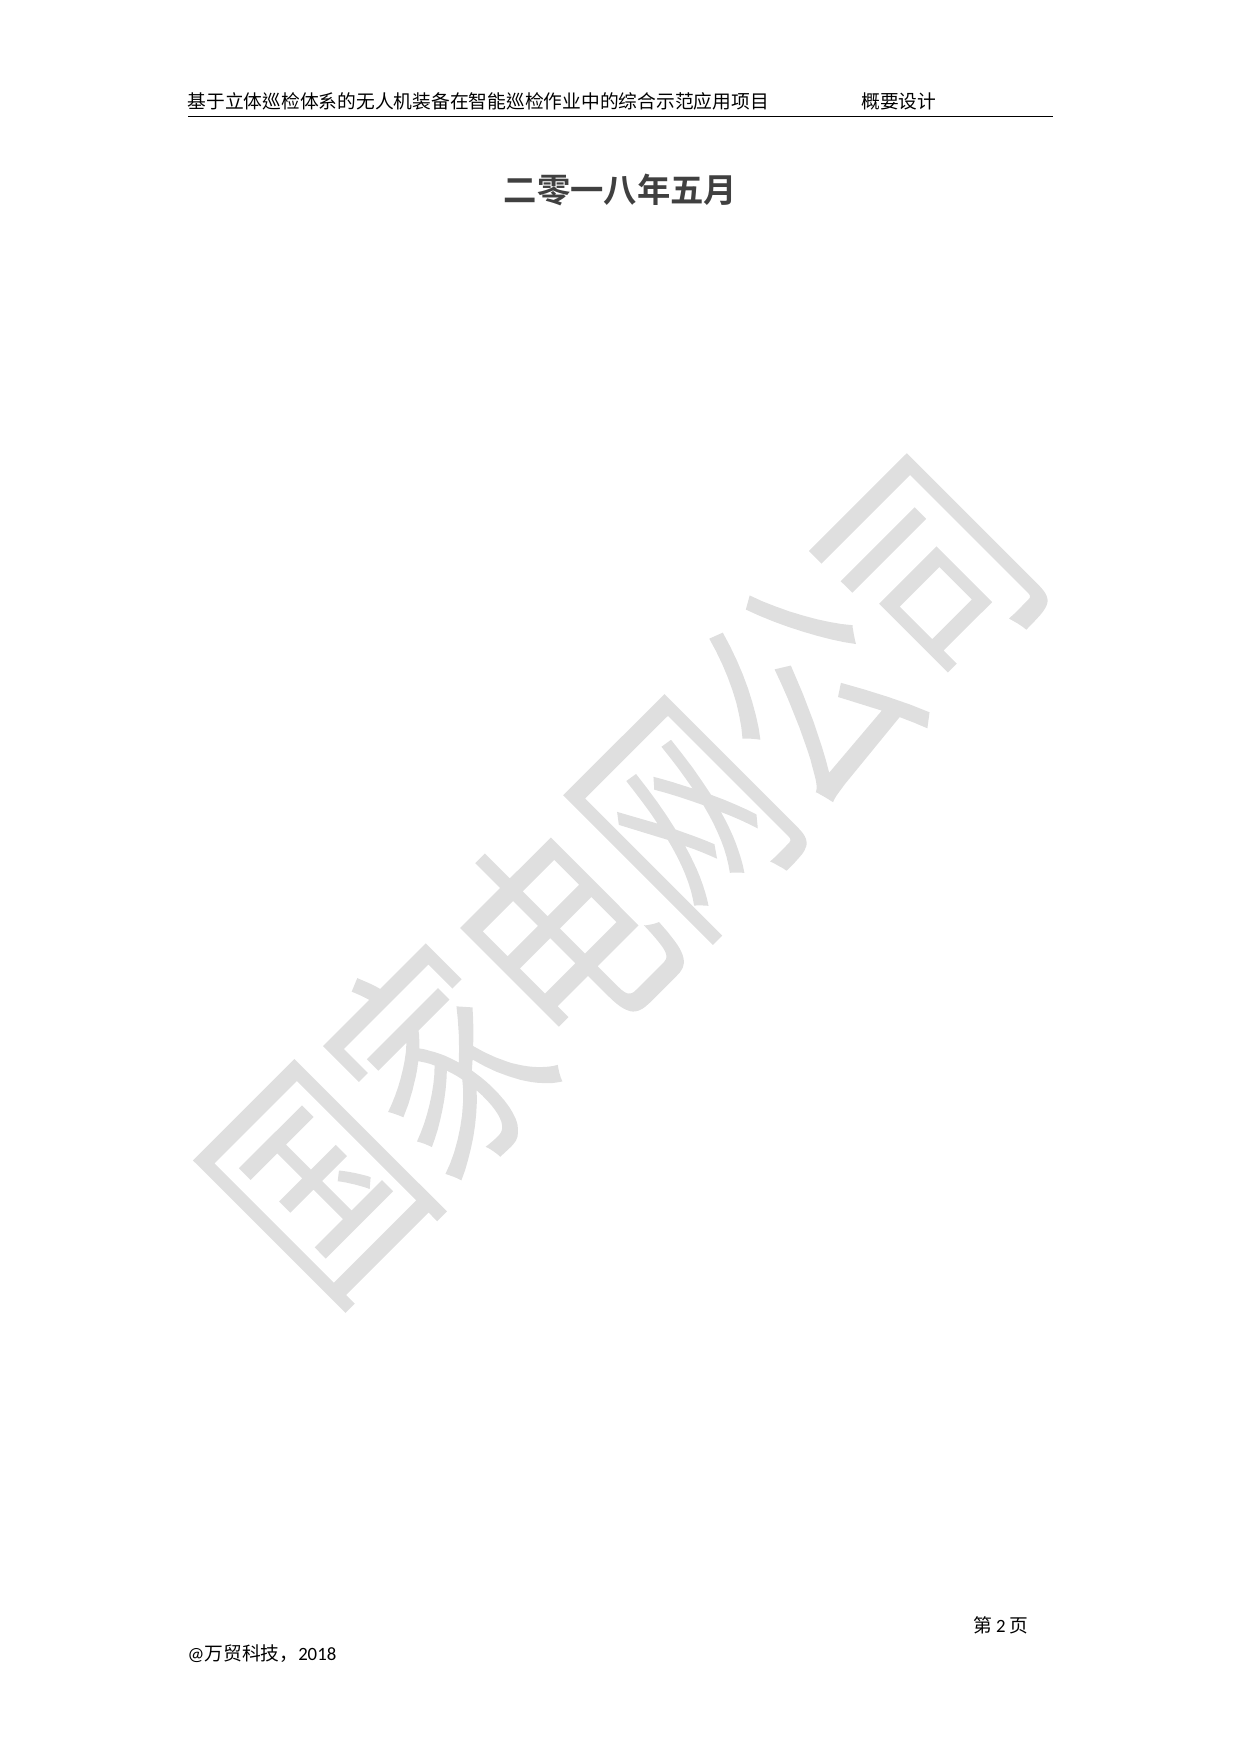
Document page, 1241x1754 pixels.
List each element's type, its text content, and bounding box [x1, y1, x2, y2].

text 二零一八年五月 [187, 164, 1053, 212]
